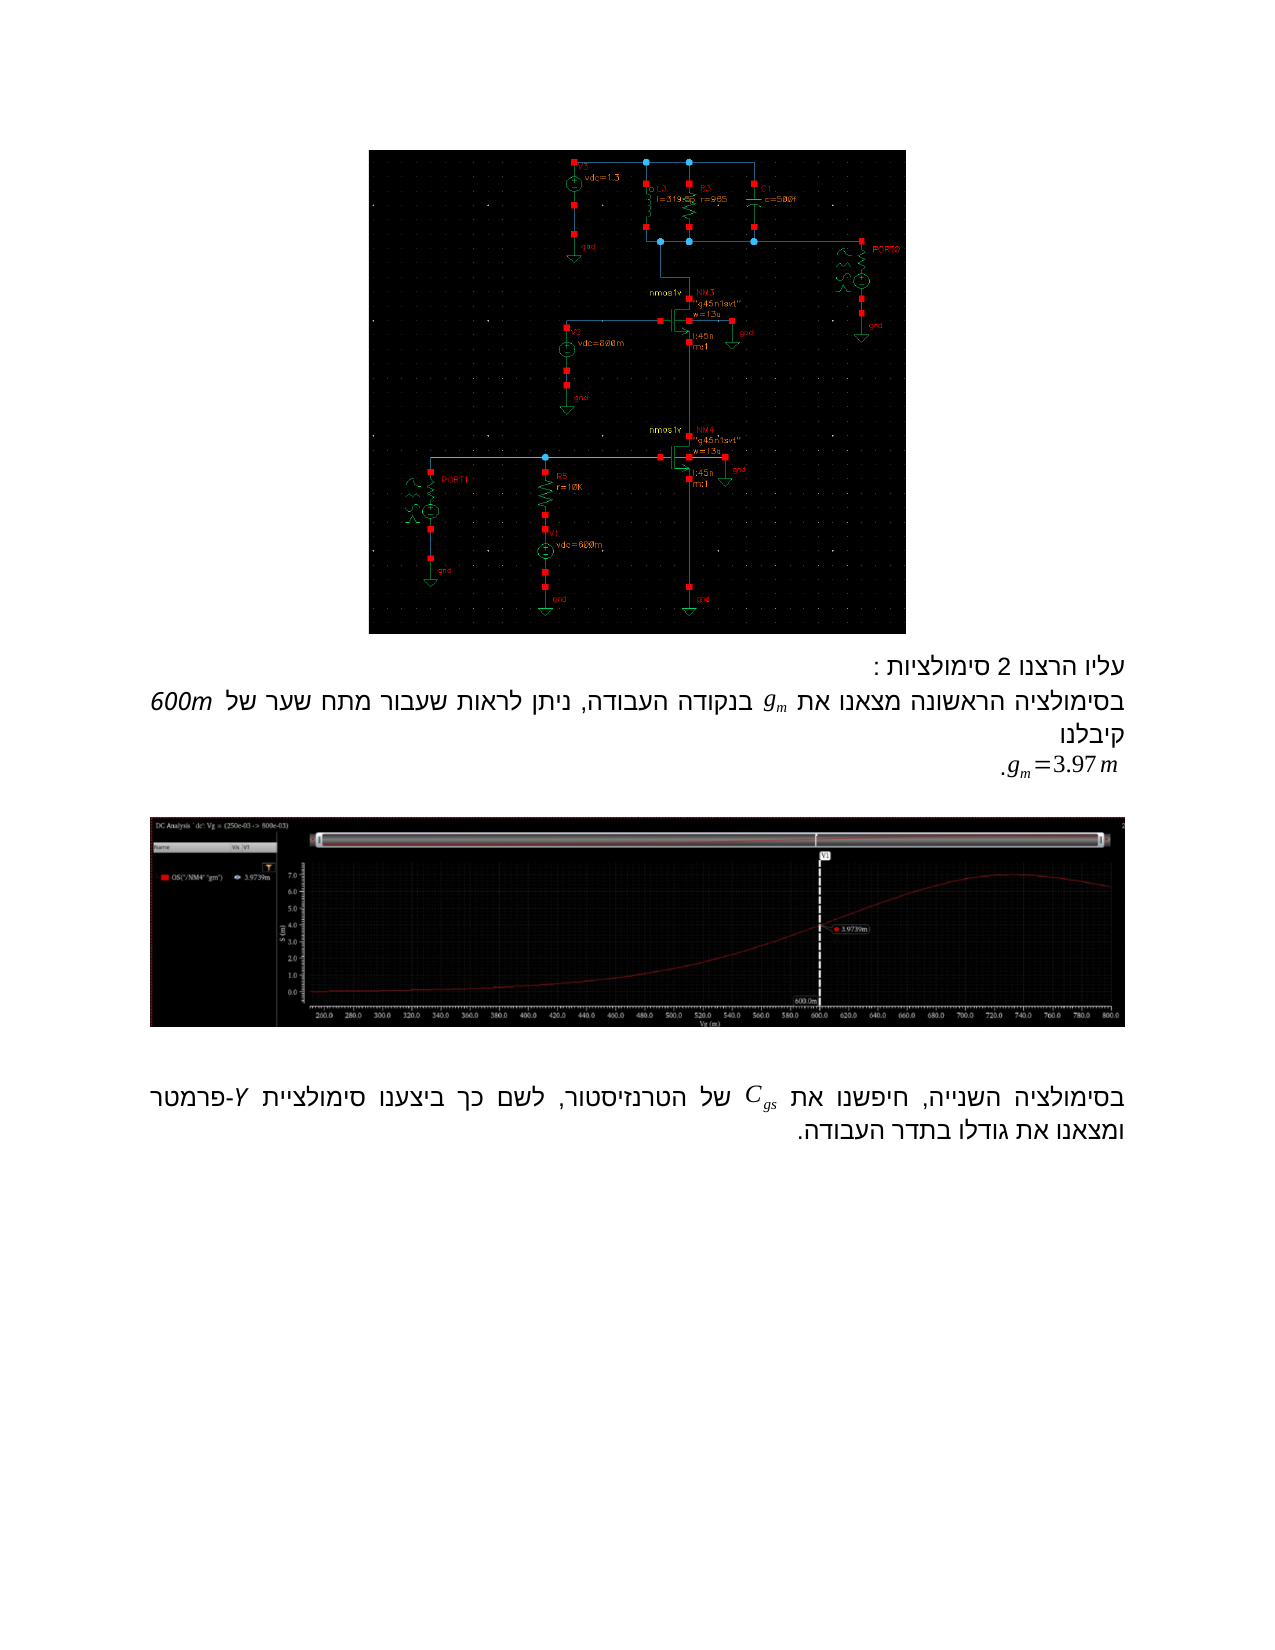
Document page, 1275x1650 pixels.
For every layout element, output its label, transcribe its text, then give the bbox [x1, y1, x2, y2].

text בסימולציה השנייה, חיפשנו את של הטרנזיסטור, לשם כך ביצענו סימולציית Y-פרמטר ומצאנו את גודלו בתדר העבודה. [150, 1080, 1125, 1145]
text עליו הרצנו 2 סימולציות : [150, 652, 1125, 681]
picture [368, 150, 906, 634]
picture [150, 817, 1125, 1027]
text בסימולציה הראשונה מצאנו את בנקודה העבודה, ניתן לראות שעבור מתח שער של 600m קיבלנו . [150, 683, 1125, 782]
